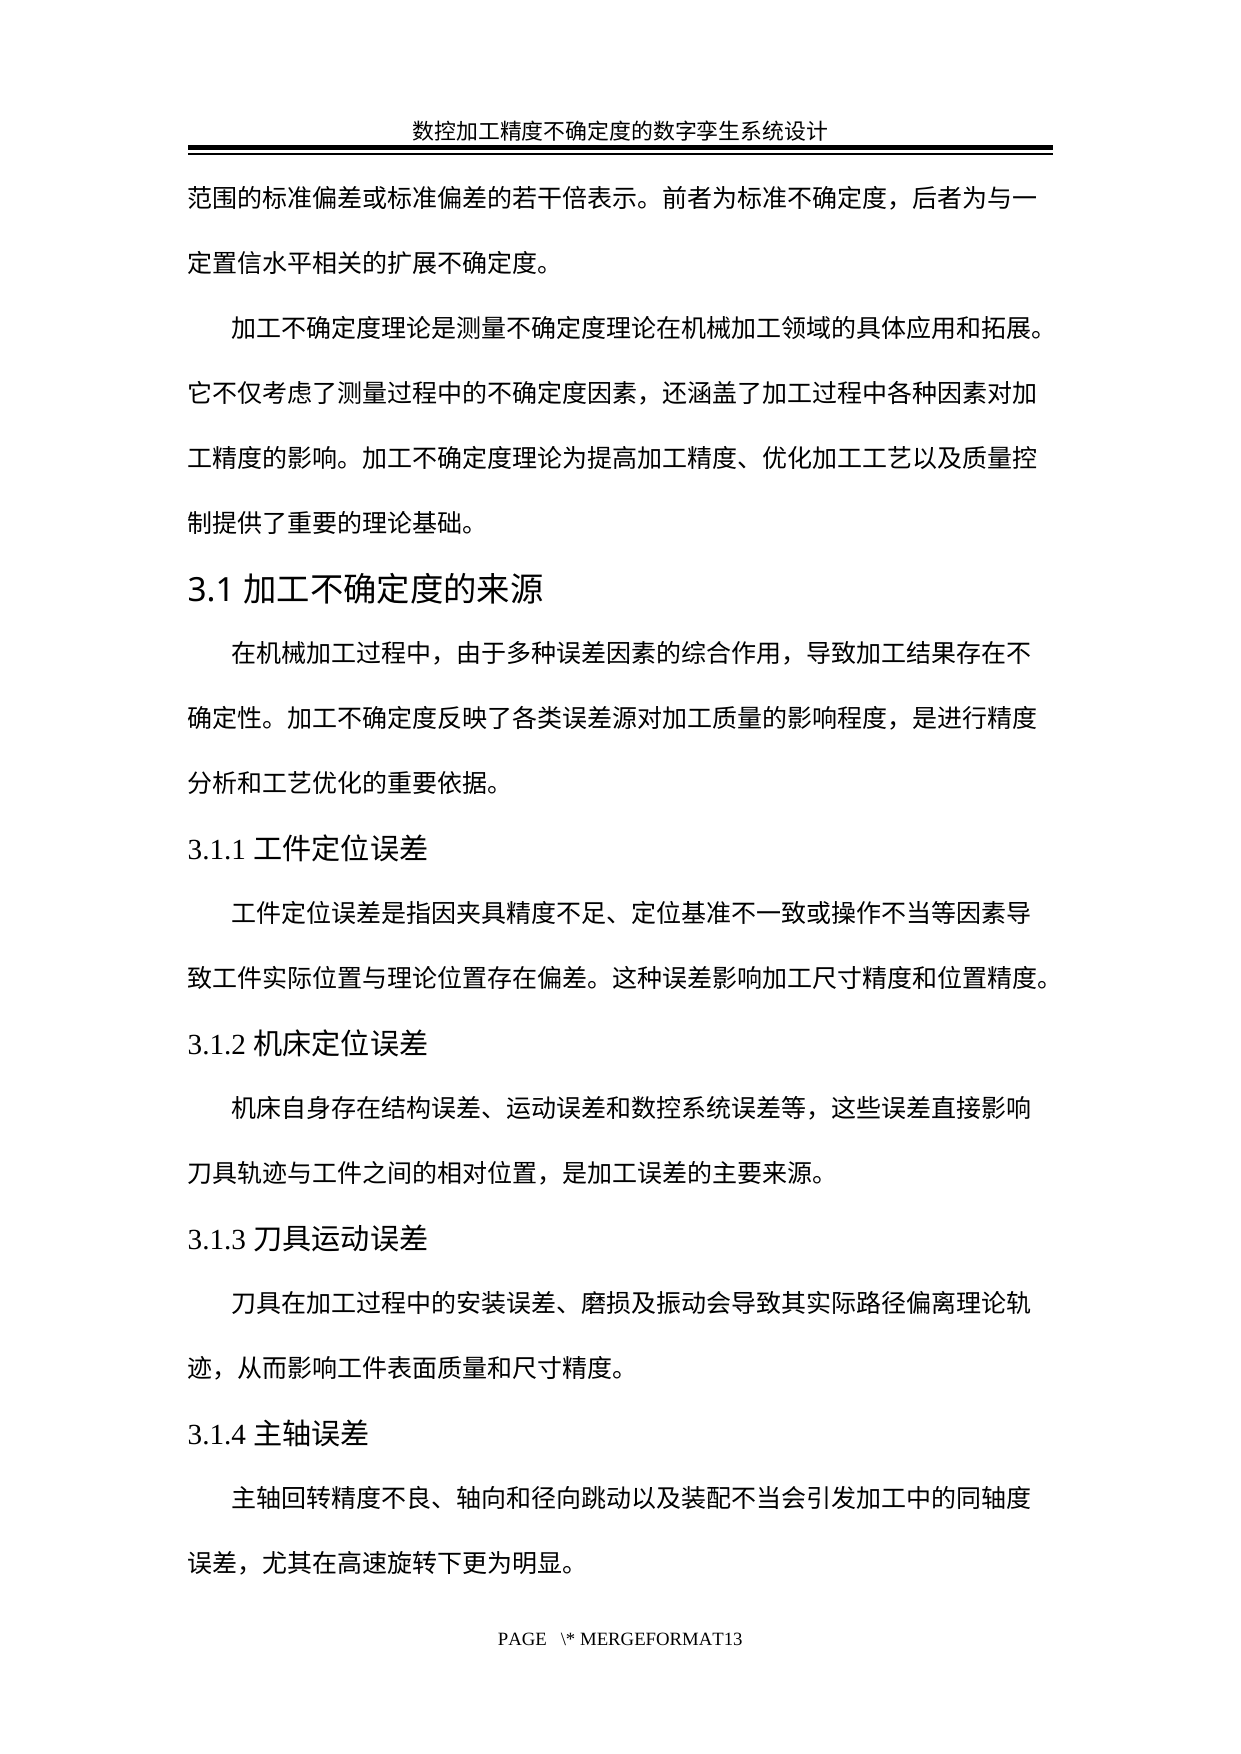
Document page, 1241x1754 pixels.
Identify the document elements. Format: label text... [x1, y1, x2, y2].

subtitle 3.1.2 机床定位误差 [187, 1009, 1053, 1074]
subtitle 3.1.3 刀具运动误差 [187, 1204, 1053, 1269]
text 工件定位误差是指因夹具精度不足、定位基准不一致或操作不当等因素导致工件实际位置与理论位置存在偏差。这种误差影响加工尺寸精度和位置精度。 [187, 879, 1053, 1009]
text 在机械加工过程中，由于多种误差因素的综合作用，导致加工结果存在不确定性。加工不确定度反映了各类误差源对加工质量的影响程度，是进行精度分析和工艺优化的重要依据。 [187, 619, 1053, 814]
text 机床自身存在结构误差、运动误差和数控系统误差等，这些误差直接影响刀具轨迹与工件之间的相对位置，是加工误差的主要来源。 [187, 1074, 1053, 1204]
subtitle 3.1.1 工件定位误差 [187, 814, 1053, 879]
text 刀具在加工过程中的安装误差、磨损及振动会导致其实际路径偏离理论轨迹，从而影响工件表面质量和尺寸精度。 [187, 1269, 1053, 1399]
subtitle 3.1 加工不确定度的来源 [187, 554, 1053, 619]
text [187, 164, 1053, 294]
text 主轴回转精度不良、轴向和径向跳动以及装配不当会引发加工中的同轴度误差，尤其在高速旋转下更为明显。 [187, 1464, 1053, 1594]
text 加工不确定度理论是测量不确定度理论在机械加工领域的具体应用和拓展。它不仅考虑了测量过程中的不确定度因素，还涵盖了加工过程中各种因素对加工精度的影响。加工不确定度理论为提高加工精度、优化加工工艺以及质量控制提供了重要的理论基础。 [187, 294, 1053, 554]
subtitle 3.1.4 主轴误差 [187, 1399, 1053, 1464]
